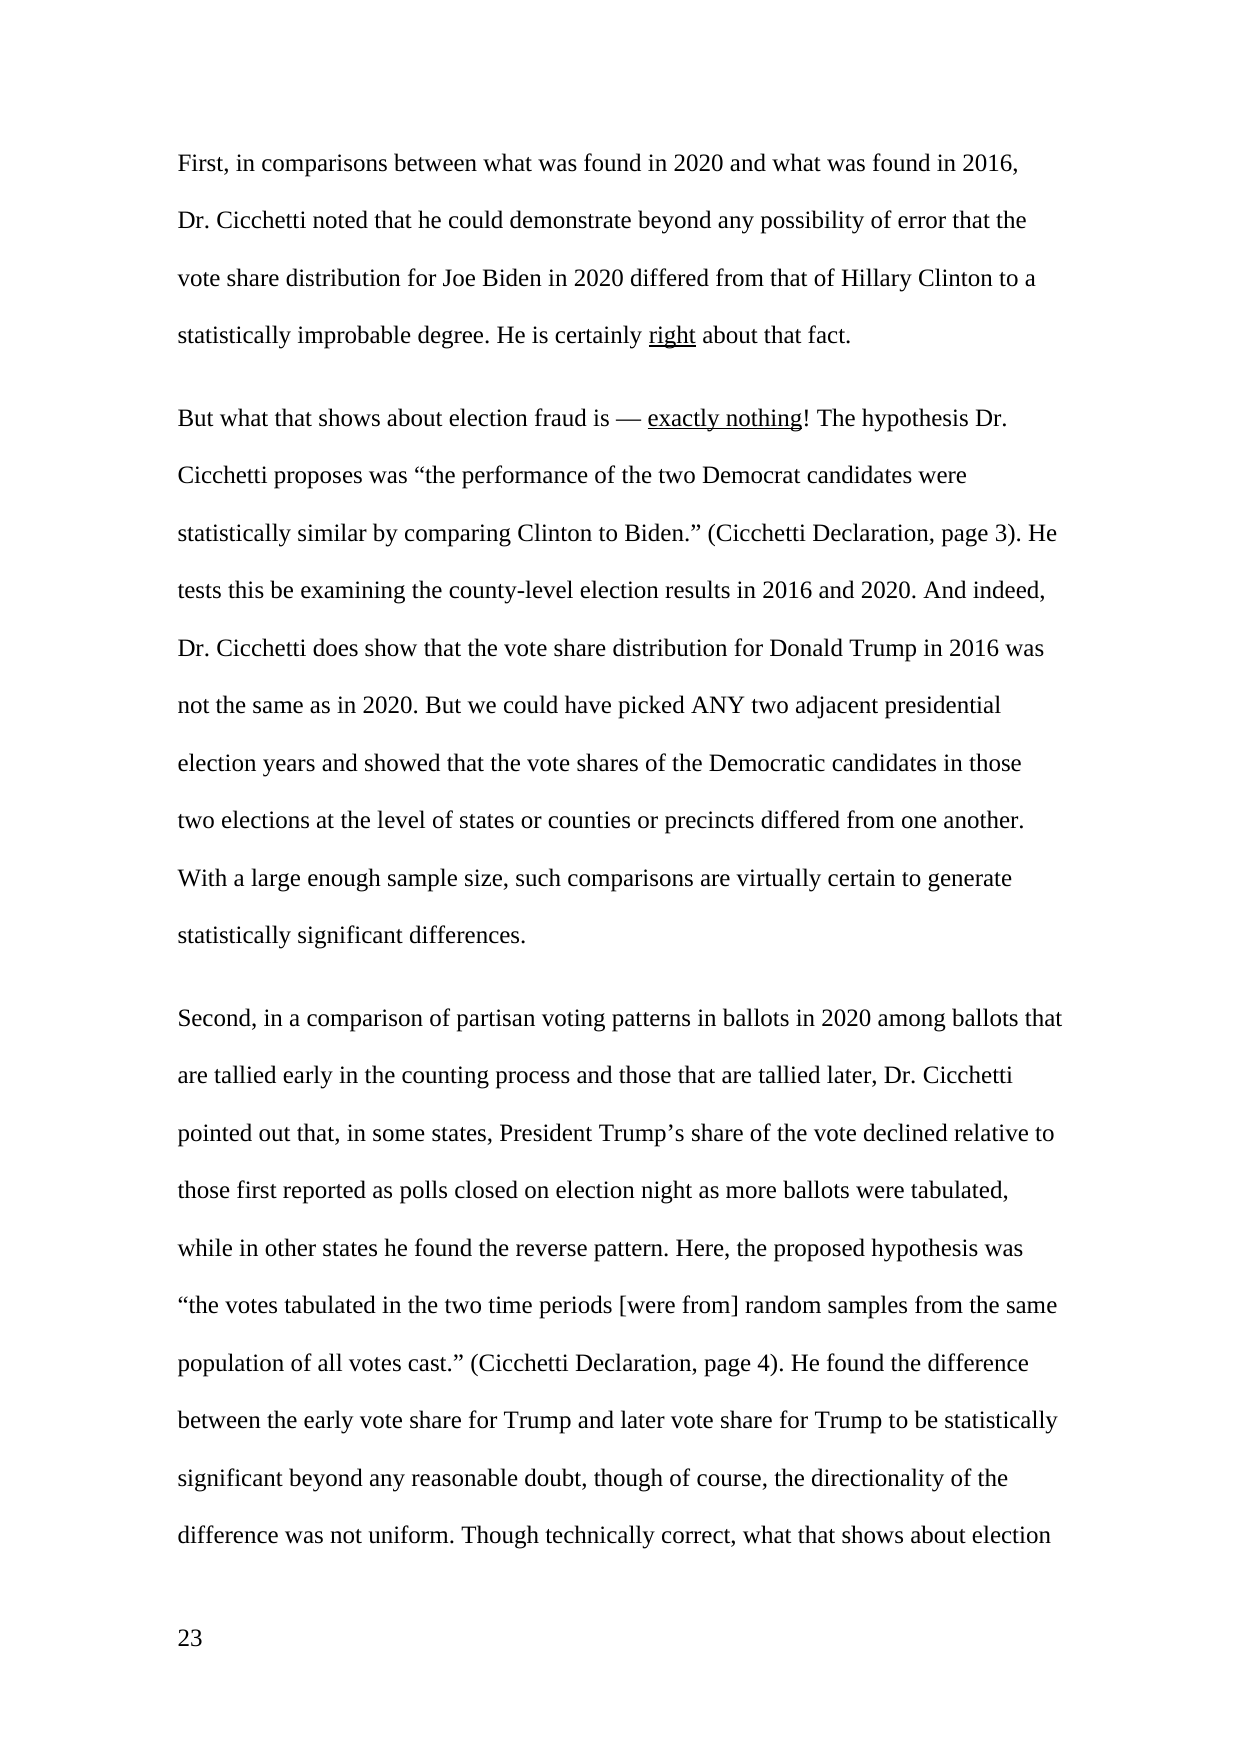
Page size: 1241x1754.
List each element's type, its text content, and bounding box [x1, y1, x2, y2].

text First, in comparisons between what was found in 2020 and what was found in 2016, Dr. Cicchetti noted that he could demonstrate beyond any possibility of error that the vote share distribution for Joe Biden in 2020 differed from that of Hillary Clinton to a statistically improbable degree. He is certainly right about that fact. [177, 148, 1063, 349]
text But what that shows about election fraud is — exactly nothing! The hypothesis Dr. Cicchetti proposes was “the performance of the two Democrat candidates were statistically similar by comparing Clinton to Biden.” (Cicchetti Declaration, page 3). He tests this be examining the county-level election results in 2016 and 2020. And indeed, Dr. Cicchetti does show that the vote share distribution for Donald Trump in 2016 was not the same as in 2020. But we could have picked ANY two adjacent presidential election years and showed that the vote shares of the Democratic candidates in those two elections at the level of states or counties or precincts differed from one another. With a large enough sample size, such comparisons are virtually certain to generate statistically significant differences. [177, 403, 1063, 949]
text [177, 1003, 1063, 1549]
